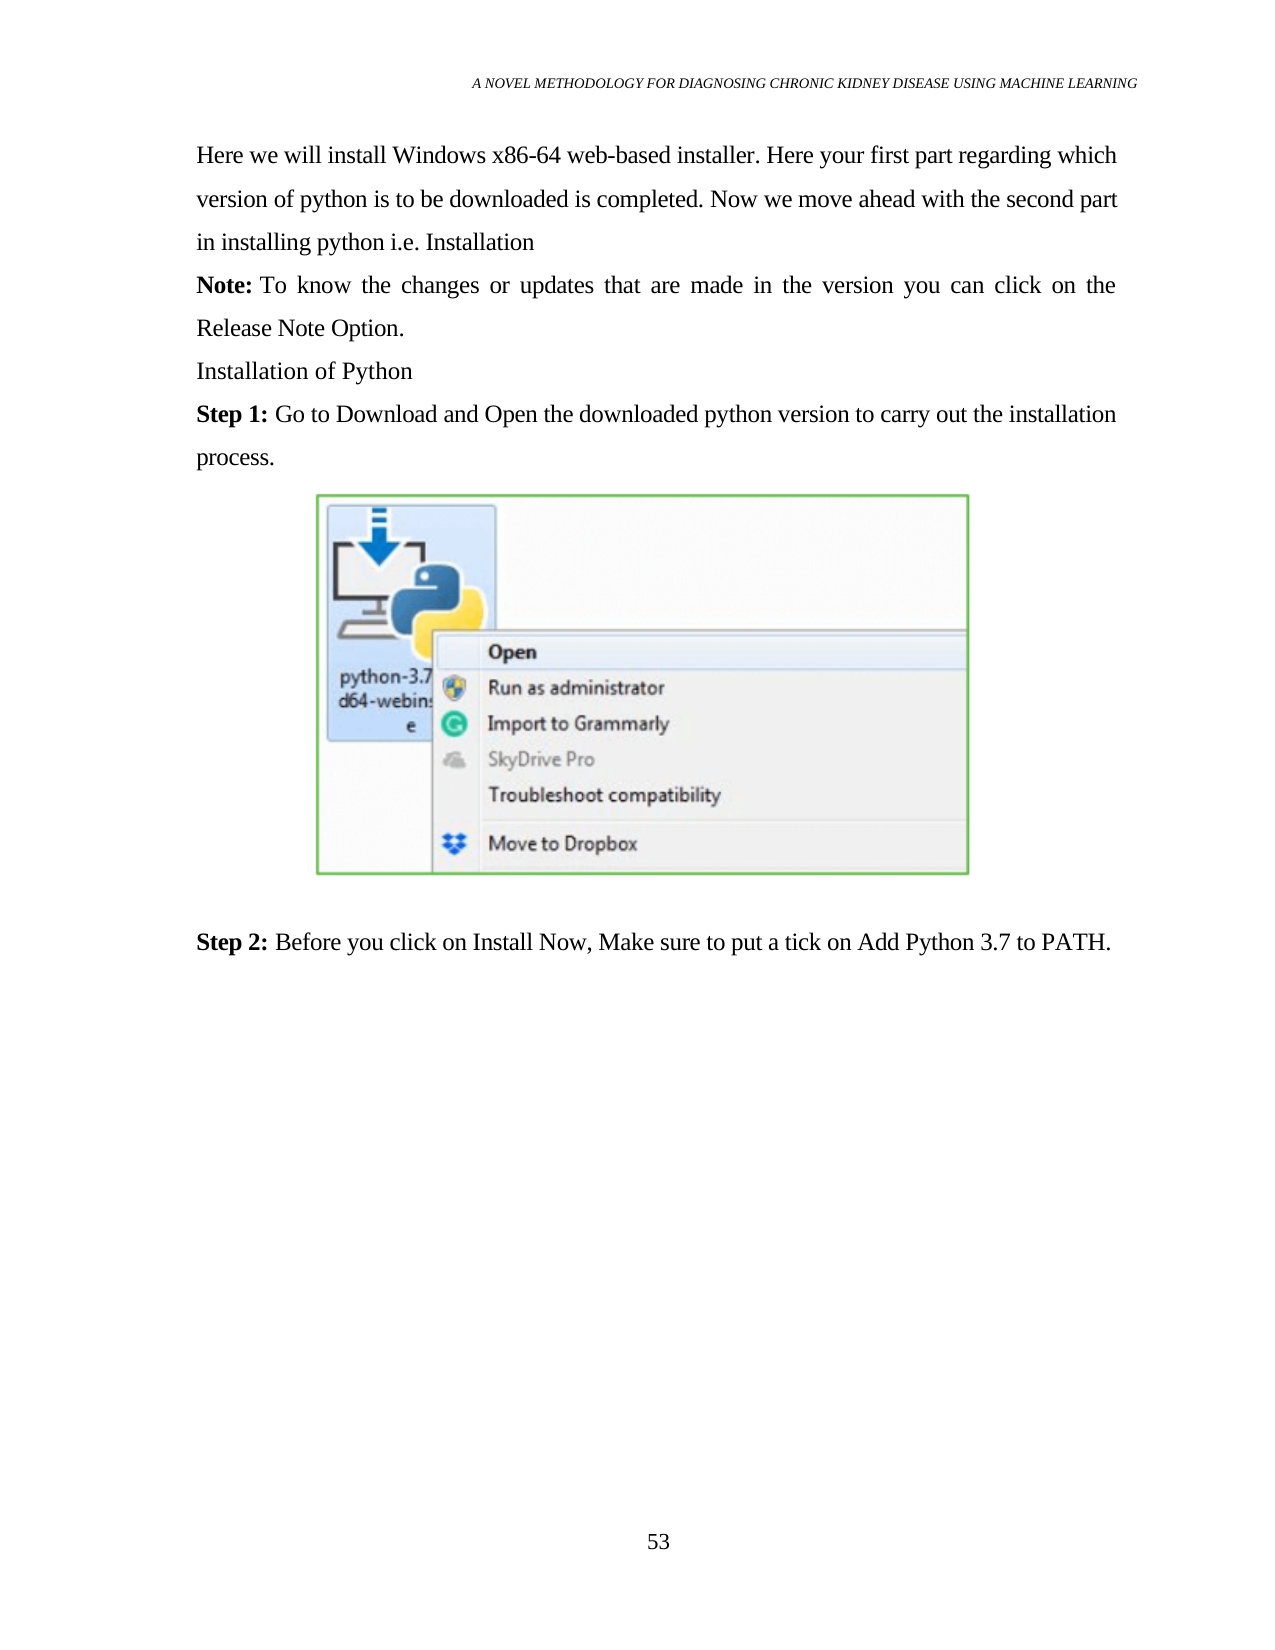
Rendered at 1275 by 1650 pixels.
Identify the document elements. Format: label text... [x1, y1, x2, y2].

text Note: To know the changes or updates that are made in the version you can click on the Release Note Option. [196, 270, 1117, 342]
picture [271, 485, 1043, 913]
text Here we will install Windows x86-64 web-based installer. Here your first part regarding which version of python is to be downloaded is completed. Now we move ahead with the second part in installing python i.e. Installation [196, 141, 1117, 256]
text Step 1: Go to Download and Open the downloaded python version to carry out the installation process. [196, 399, 1117, 471]
subtitle Installation of Python [196, 356, 1117, 385]
